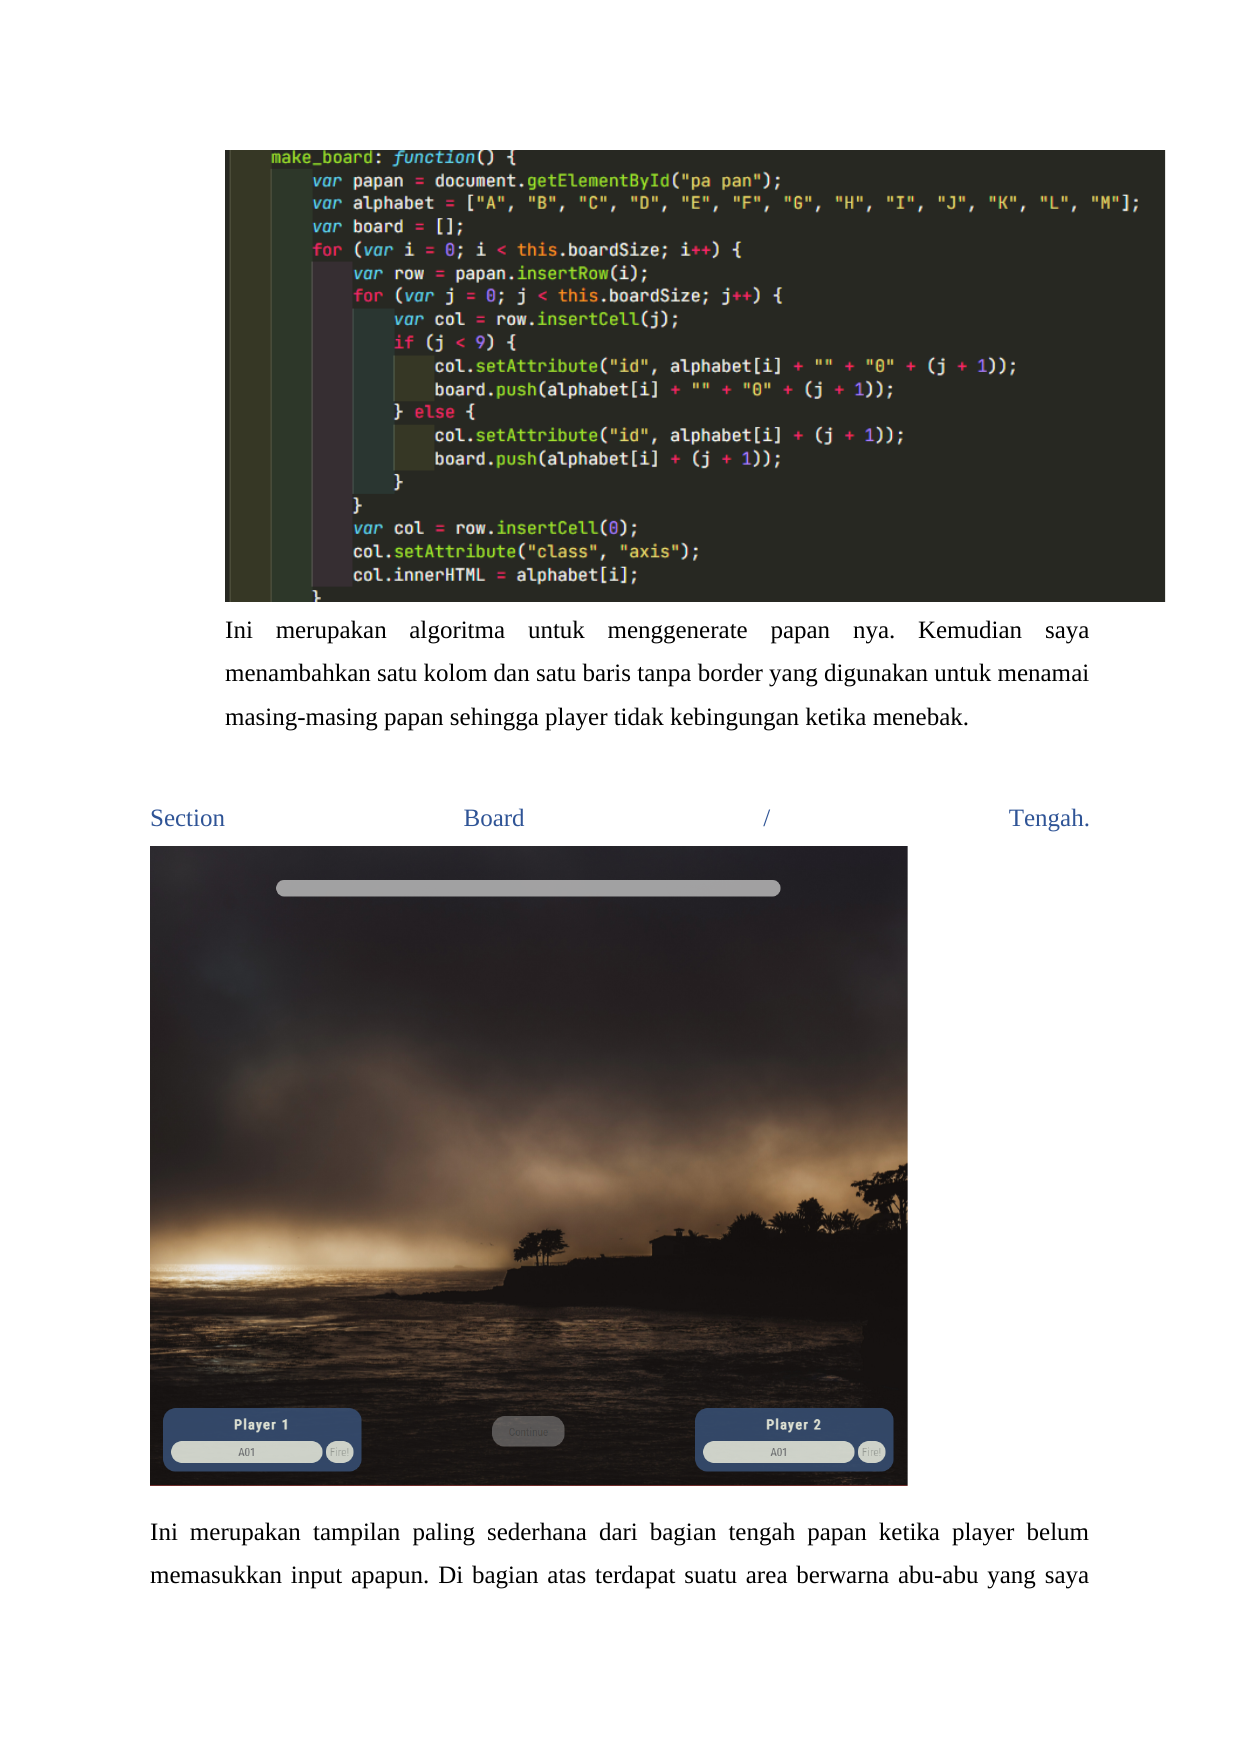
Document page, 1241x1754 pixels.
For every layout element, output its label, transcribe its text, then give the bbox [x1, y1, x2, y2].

picture [150, 846, 908, 1486]
list Ini merupakan algoritma untuk menggenerate papan nya. Kemudian saya menambahkan satu kolom dan satu baris tanpa border yang digunakan untuk menamai masing-masing papan sehingga player tidak kebingungan ketika menebak. [225, 615, 1090, 730]
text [150, 1517, 1090, 1588]
picture [225, 150, 1166, 602]
